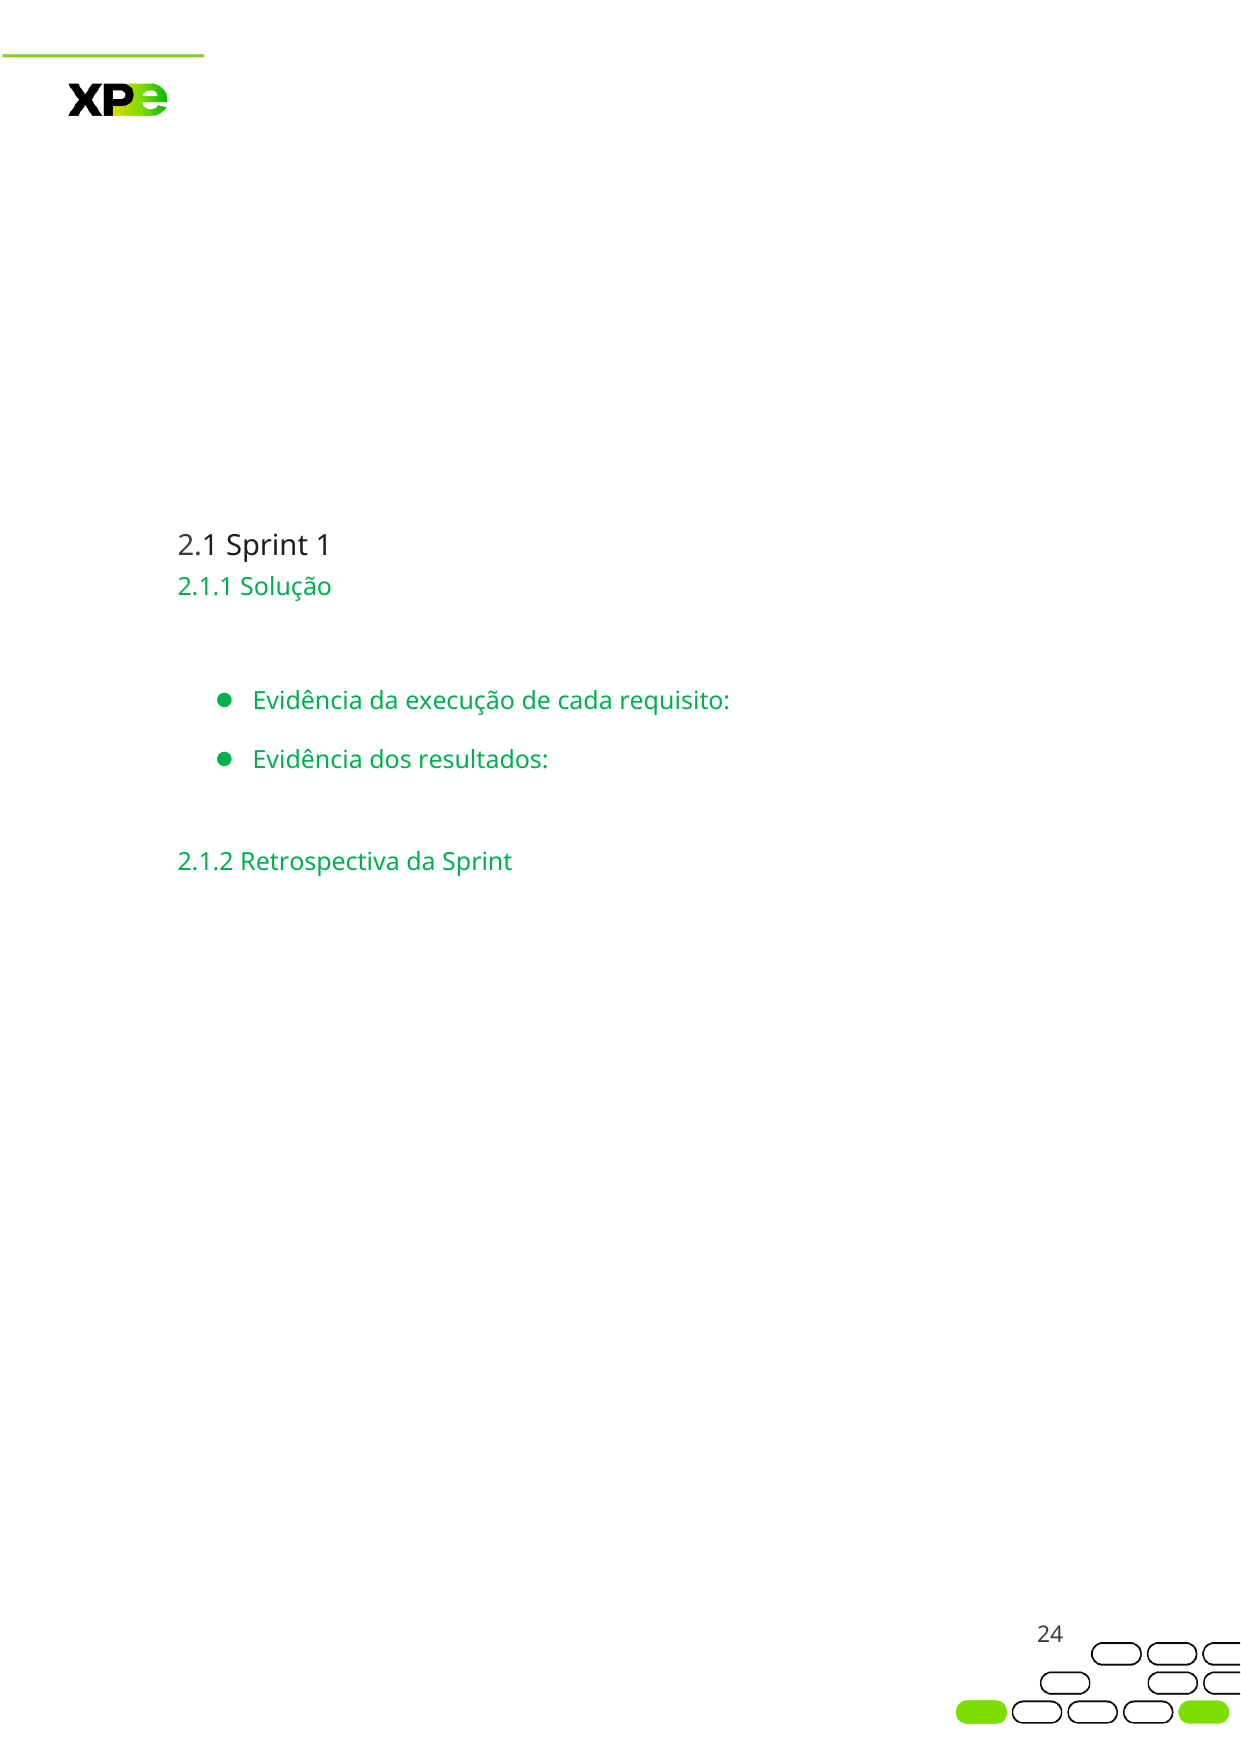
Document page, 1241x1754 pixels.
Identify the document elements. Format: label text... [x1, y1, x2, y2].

subtitle 2.1 Sprint 1 [177, 524, 1063, 564]
subtitle Evidência dos resultados: [215, 742, 1063, 776]
picture [2, 51, 205, 148]
subtitle 2.1.2 Retrospectiva da Sprint [177, 843, 1063, 878]
subtitle 2.1.1 Solução [177, 568, 1063, 602]
subtitle Evidência da execução de cada requisito: [215, 683, 1063, 717]
picture [955, 1642, 1241, 1724]
